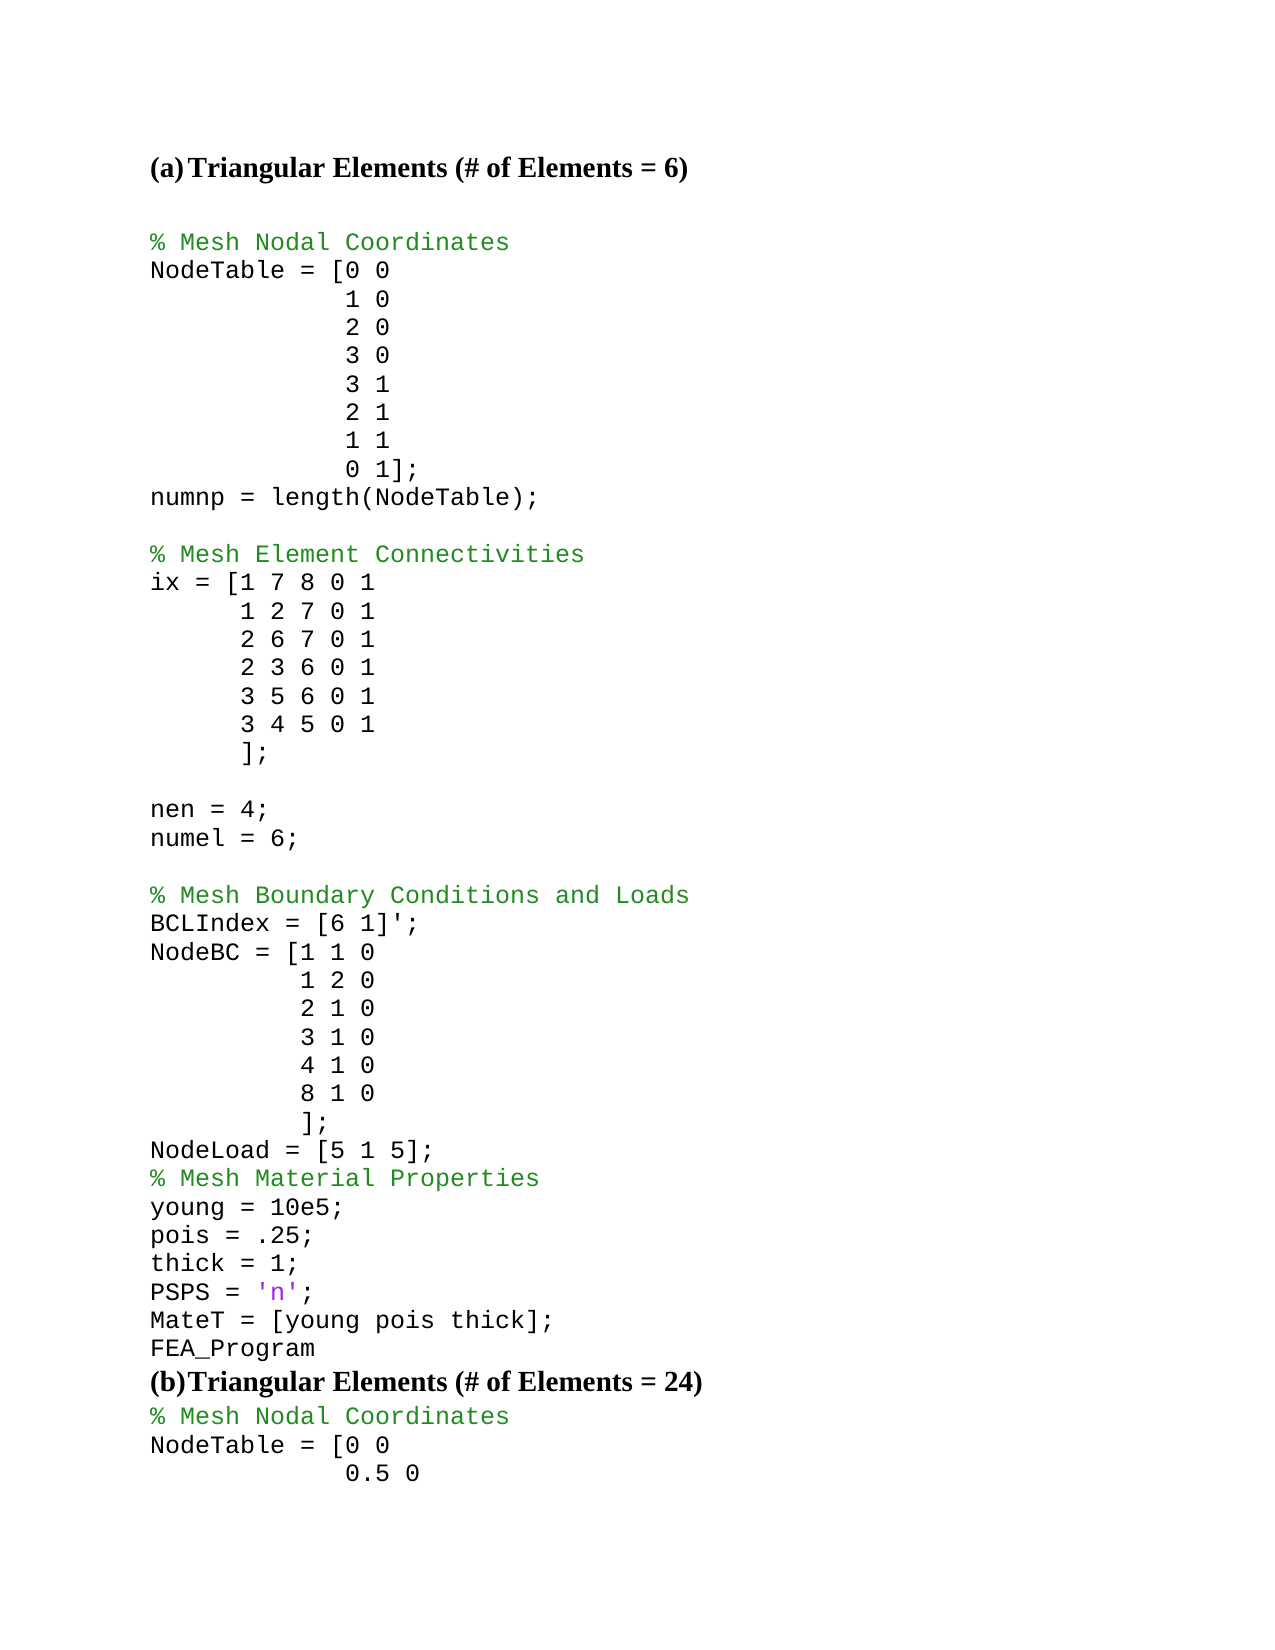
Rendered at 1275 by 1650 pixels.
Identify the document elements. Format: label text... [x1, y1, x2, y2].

text 2 3 6 0 1 [150, 655, 1125, 683]
text 1 1 [150, 428, 1125, 456]
text numnp = length(NodeTable); [150, 484, 1125, 513]
text 3 1 0 [150, 1024, 1125, 1052]
text ]; [150, 740, 1125, 768]
text 1 2 7 0 1 [150, 598, 1125, 627]
text 2 1 0 [150, 996, 1125, 1024]
text 2 1 [150, 399, 1125, 428]
text MateT = [young pois thick]; [150, 1307, 1125, 1336]
text 8 1 0 [150, 1081, 1125, 1109]
text NodeTable = [0 0 [150, 258, 1125, 286]
text PSPS = 'n'; [150, 1279, 1125, 1307]
text 3 5 6 0 1 [150, 683, 1125, 712]
text % Mesh Nodal Coordinates [150, 229, 1125, 258]
text 3 1 [150, 371, 1125, 399]
text NodeTable = [0 0 [150, 1432, 1125, 1461]
text 4 1 0 [150, 1052, 1125, 1081]
text 3 0 [150, 343, 1125, 371]
list Triangular Elements (# of Elements = 6) [150, 150, 1125, 183]
text % Mesh Boundary Conditions and Loads [150, 882, 1125, 911]
text 1 2 0 [150, 967, 1125, 996]
text 1 0 [150, 286, 1125, 314]
text 0 1]; [150, 456, 1125, 484]
text nen = 4; [150, 797, 1125, 825]
text BCLIndex = [6 1]'; [150, 911, 1125, 939]
text 0.5 0 [150, 1461, 1125, 1489]
text numel = 6; [150, 825, 1125, 854]
list Triangular Elements (# of Elements = 24) [150, 1364, 1125, 1398]
text ]; [150, 1109, 1125, 1137]
text pois = .25; [150, 1222, 1125, 1251]
text % Mesh Element Connectivities [150, 542, 1125, 570]
text NodeLoad = [5 1 5]; [150, 1137, 1125, 1166]
text ix = [1 7 8 0 1 [150, 570, 1125, 598]
text 2 0 [150, 314, 1125, 343]
text FEA_Program [150, 1336, 1125, 1364]
text young = 10e5; [150, 1194, 1125, 1222]
text % Mesh Material Properties [150, 1166, 1125, 1194]
text thick = 1; [150, 1251, 1125, 1279]
text % Mesh Nodal Coordinates [150, 1404, 1125, 1432]
text NodeBC = [1 1 0 [150, 939, 1125, 967]
text 2 6 7 0 1 [150, 627, 1125, 655]
text 3 4 5 0 1 [150, 712, 1125, 740]
